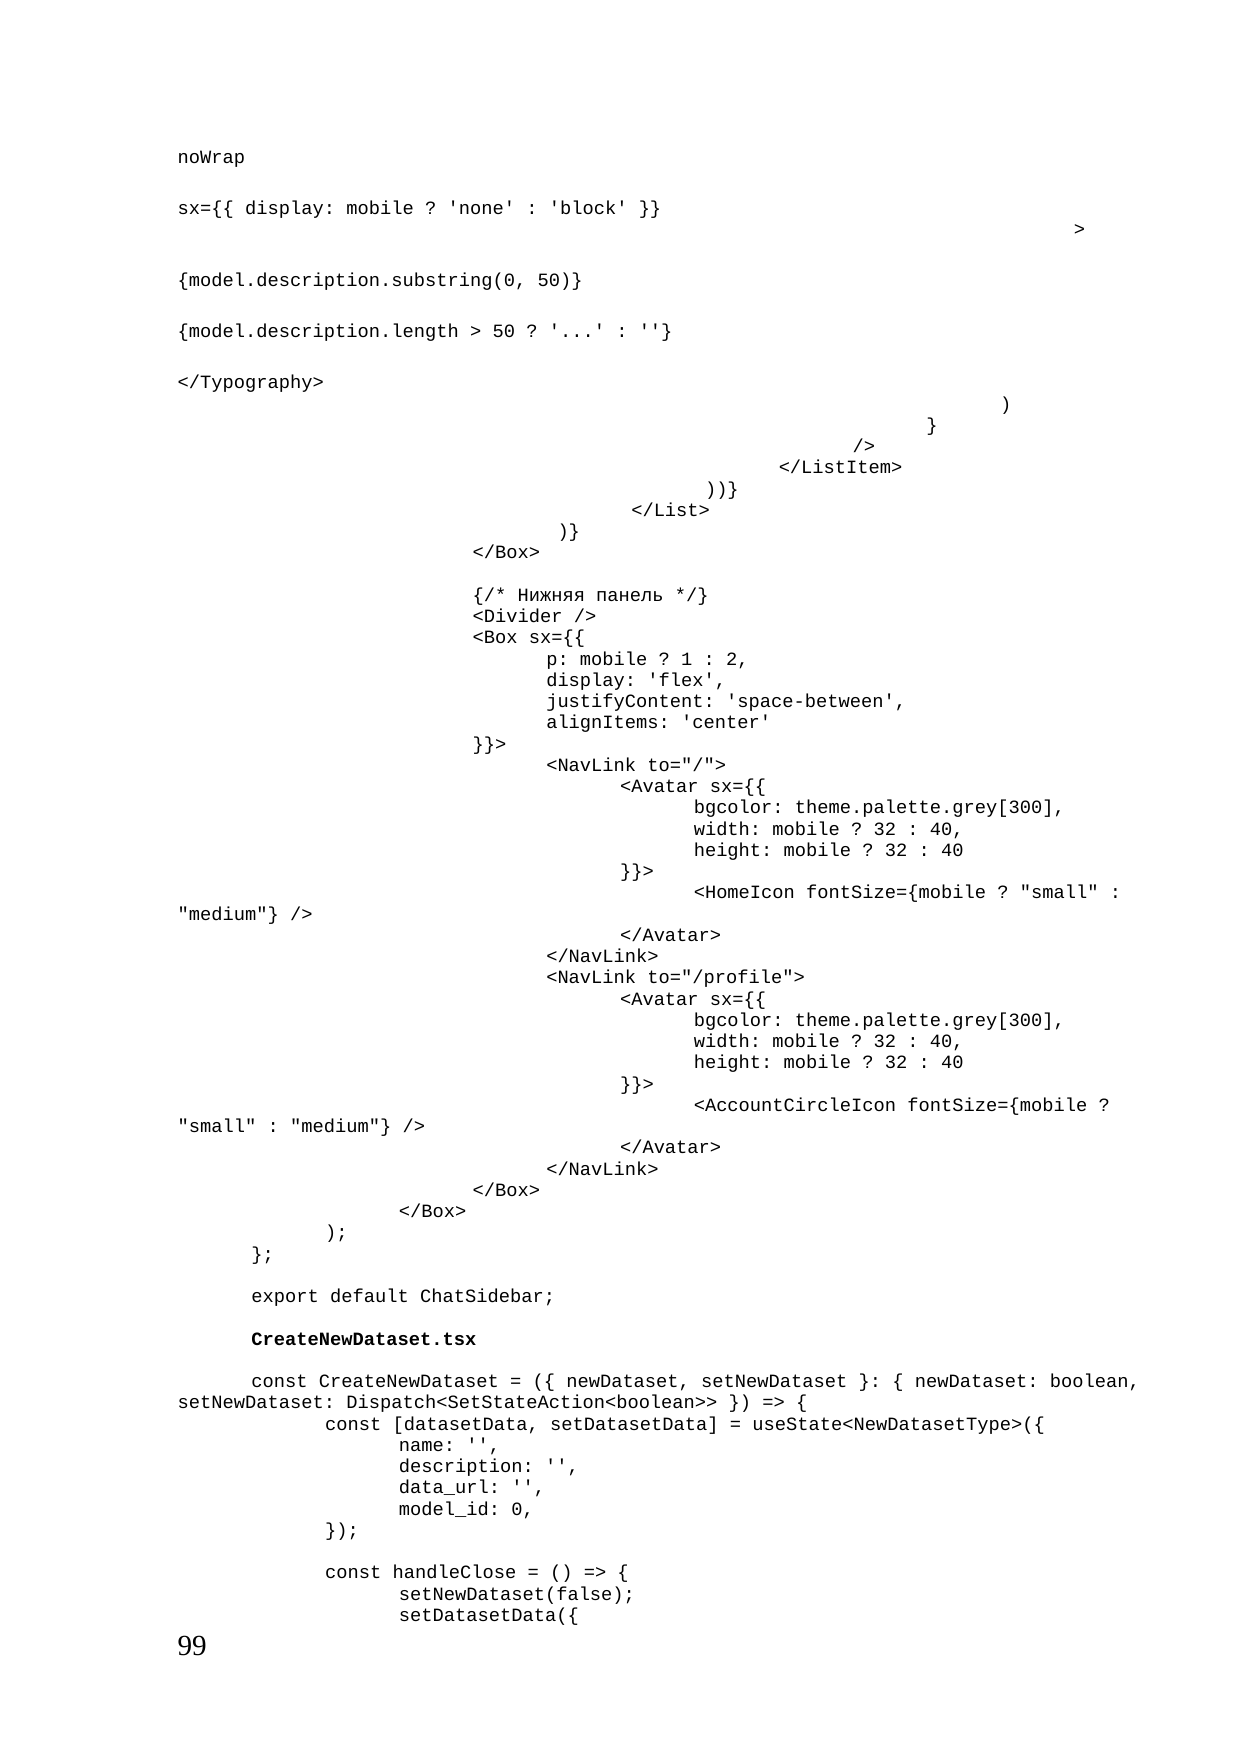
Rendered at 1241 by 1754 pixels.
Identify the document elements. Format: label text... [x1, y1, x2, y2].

text height: mobile ? 32 : 40 [177, 841, 1152, 862]
text {/* Нижняя панель */} [177, 586, 1152, 607]
text {model.description.substring(0, 50)} [177, 241, 1152, 292]
text alignItems: 'center' [177, 713, 1152, 734]
text }; [177, 1244, 1152, 1266]
text CreateNewDataset.tsx [177, 1329, 1152, 1351]
text setNewDataset(false); [177, 1584, 1152, 1606]
text data_url: '', [177, 1478, 1152, 1499]
text <Divider /> [177, 607, 1152, 628]
text </NavLink> [177, 947, 1152, 968]
text </Box> [177, 1202, 1152, 1223]
text p: mobile ? 1 : 2, [177, 649, 1152, 671]
text name: '', [177, 1436, 1152, 1457]
text </Typography> [177, 343, 1152, 394]
text width: mobile ? 32 : 40, [177, 819, 1152, 841]
text ) [177, 394, 1152, 416]
text setDatasetData({ [177, 1606, 1152, 1627]
text justifyContent: 'space-between', [177, 692, 1152, 713]
text </Avatar> [177, 1138, 1152, 1159]
text </Box> [177, 543, 1152, 564]
text <NavLink to="/"> [177, 756, 1152, 777]
text height: mobile ? 32 : 40 [177, 1053, 1152, 1074]
text ); [177, 1223, 1152, 1244]
text <AccountCircleIcon fontSize={mobile ? "small" : "medium"} /> [177, 1096, 1152, 1138]
text }}> [177, 734, 1152, 756]
text <Box sx={{ [177, 628, 1152, 649]
text width: mobile ? 32 : 40, [177, 1032, 1152, 1053]
text noWrap [177, 118, 1152, 169]
text const [datasetData, setDatasetData] = useState<NewDatasetType>({ [177, 1414, 1152, 1436]
text }}> [177, 1074, 1152, 1096]
text } [177, 416, 1152, 437]
text const handleClose = () => { [177, 1563, 1152, 1584]
text <Avatar sx={{ [177, 989, 1152, 1011]
text description: '', [177, 1457, 1152, 1478]
text <NavLink to="/profile"> [177, 968, 1152, 989]
text </NavLink> [177, 1159, 1152, 1181]
text </Avatar> [177, 926, 1152, 947]
text export default ChatSidebar; [177, 1287, 1152, 1308]
text }); [177, 1521, 1152, 1542]
text const CreateNewDataset = ({ newDataset, setNewDataset }: { newDataset: boolean, setNewDataset: Dispatch<SetStateAction<boolean>> }) => { [177, 1372, 1152, 1414]
text </List> [177, 501, 1152, 522]
text > [177, 220, 1152, 241]
text {model.description.length > 50 ? '...' : ''} [177, 292, 1152, 343]
text bgcolor: theme.palette.grey[300], [177, 798, 1152, 819]
text display: 'flex', [177, 671, 1152, 692]
text <Avatar sx={{ [177, 777, 1152, 798]
text sx={{ display: mobile ? 'none' : 'block' }} [177, 169, 1152, 220]
text model_id: 0, [177, 1499, 1152, 1521]
text }}> [177, 862, 1152, 883]
text <HomeIcon fontSize={mobile ? "small" : "medium"} /> [177, 883, 1152, 926]
text </ListItem> [177, 458, 1152, 479]
text </Box> [177, 1181, 1152, 1202]
text bgcolor: theme.palette.grey[300], [177, 1011, 1152, 1032]
text /> [177, 437, 1152, 458]
text )} [177, 522, 1152, 543]
text ))} [177, 479, 1152, 501]
